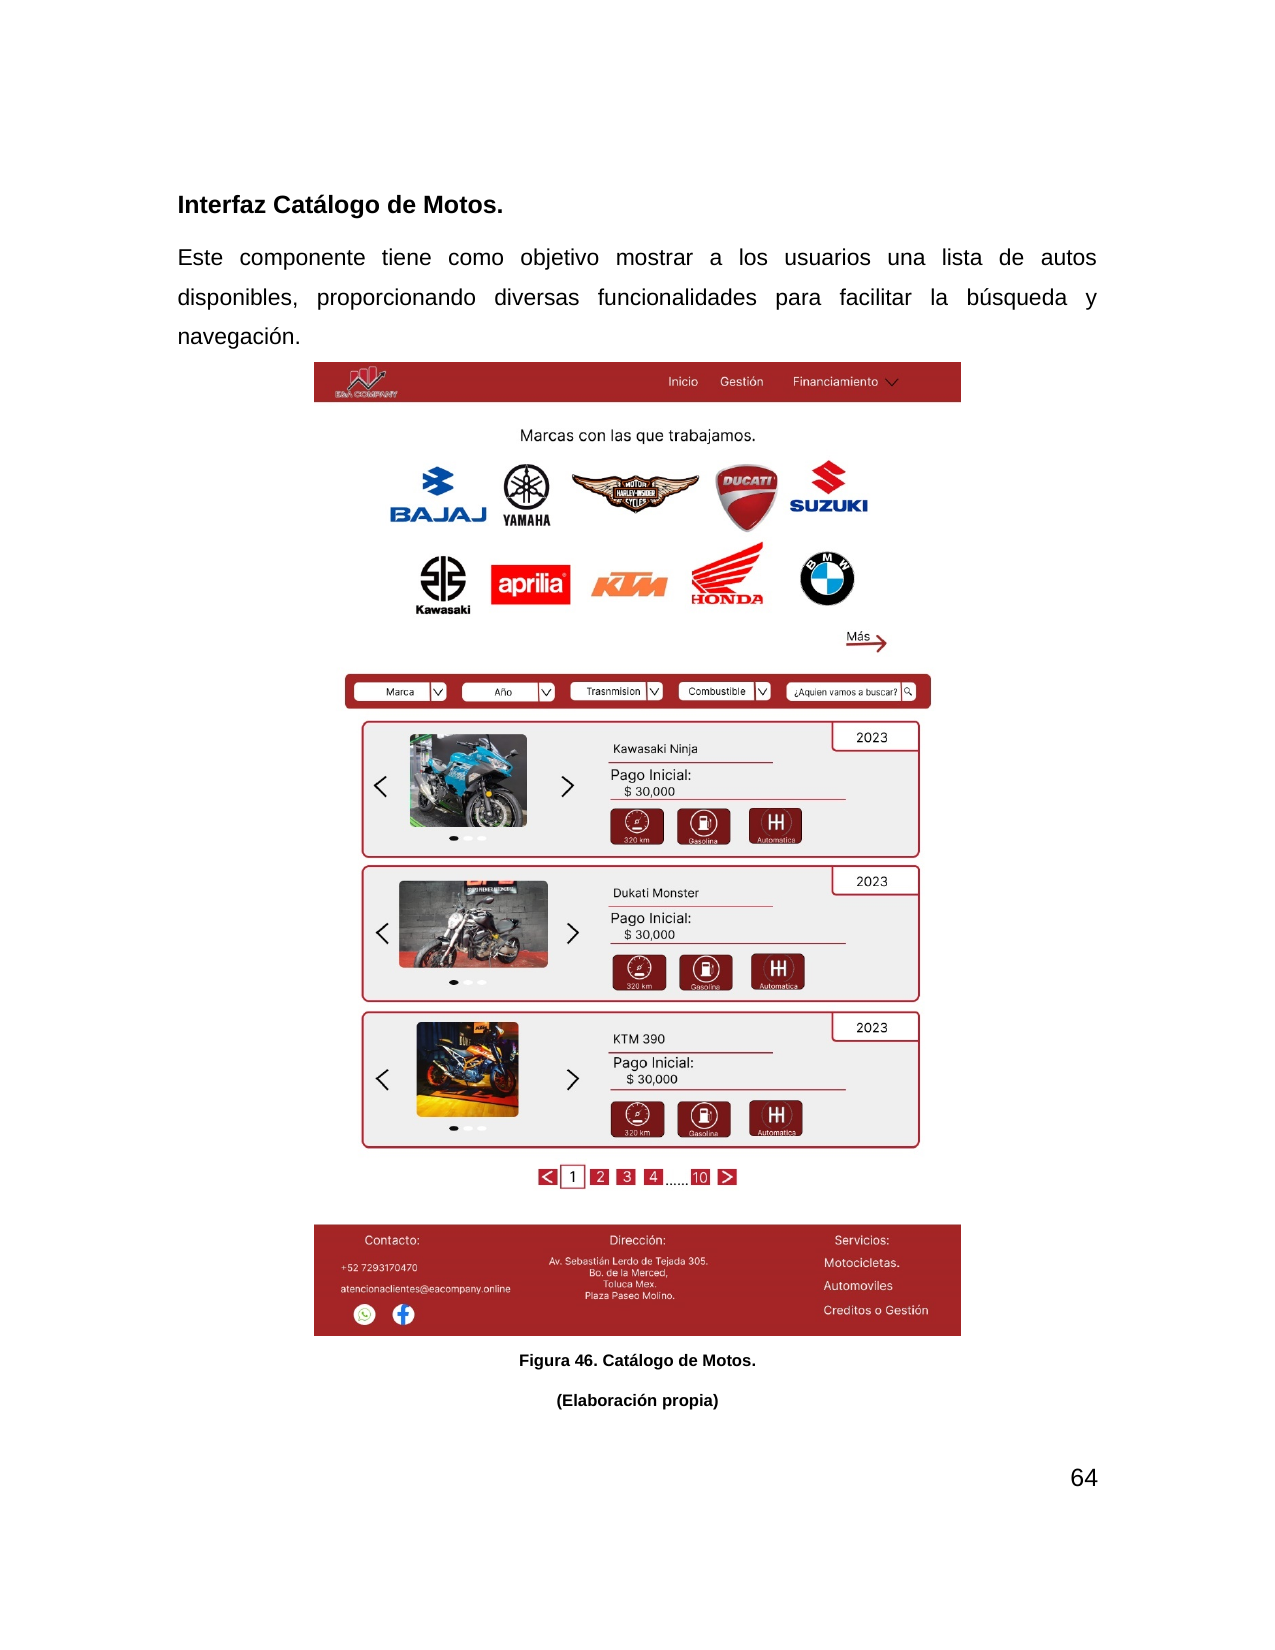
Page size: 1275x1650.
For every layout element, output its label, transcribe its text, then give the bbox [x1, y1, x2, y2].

picture [314, 362, 961, 1336]
subtitle Interfaz Catálogo de Motos. [177, 190, 1098, 219]
text (Elaboración propia) [177, 1390, 1098, 1409]
text Este componente tiene como objetivo mostrar a los usuarios una lista de autos disponibles, proporcionando diversas funcionalidades para facilitar la búsqueda y navegación. [177, 244, 1098, 349]
text Figura 46. Catálogo de Motos. [177, 1350, 1098, 1369]
